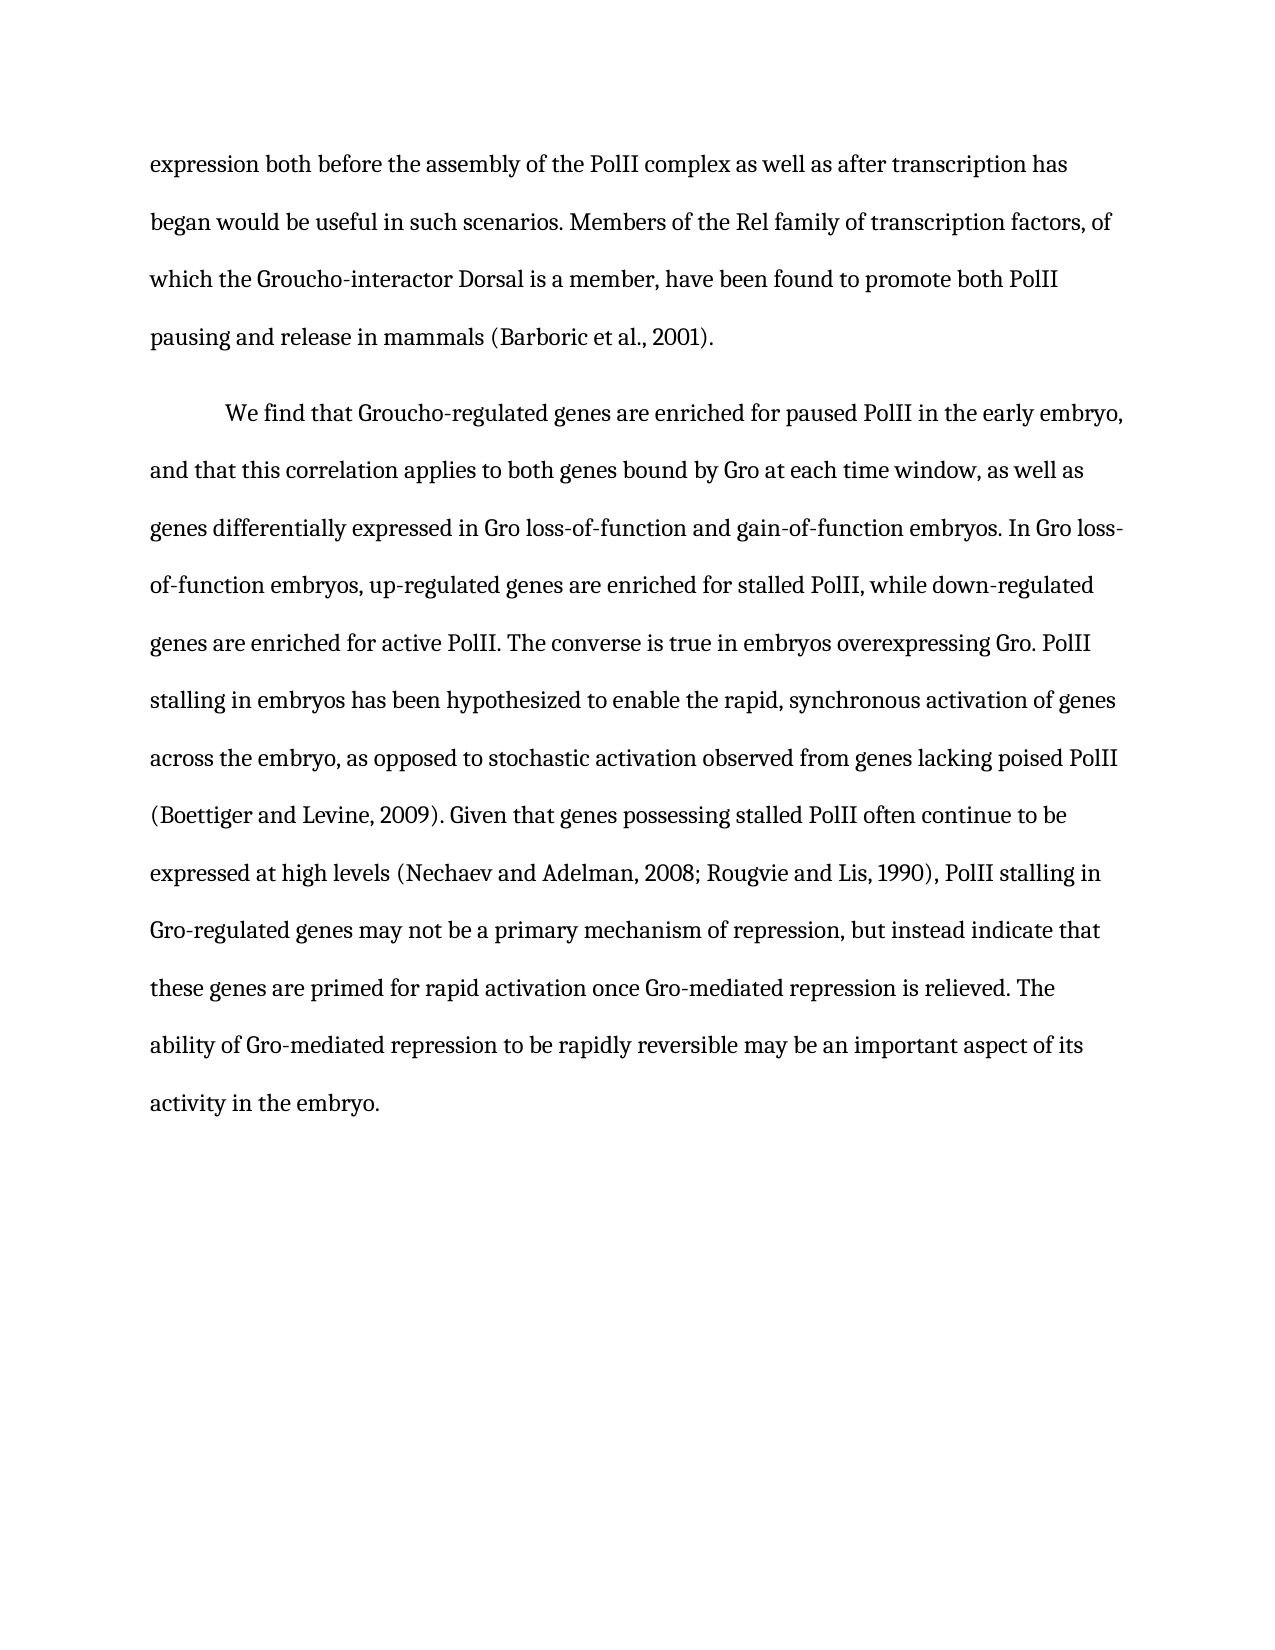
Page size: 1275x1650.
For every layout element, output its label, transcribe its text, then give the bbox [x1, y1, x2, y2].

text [150, 150, 1125, 351]
text (Boettiger and Levine, 2009)(Nechaev and Adelman, 2008; Rougvie and Lis, 1990) [150, 399, 1125, 1117]
